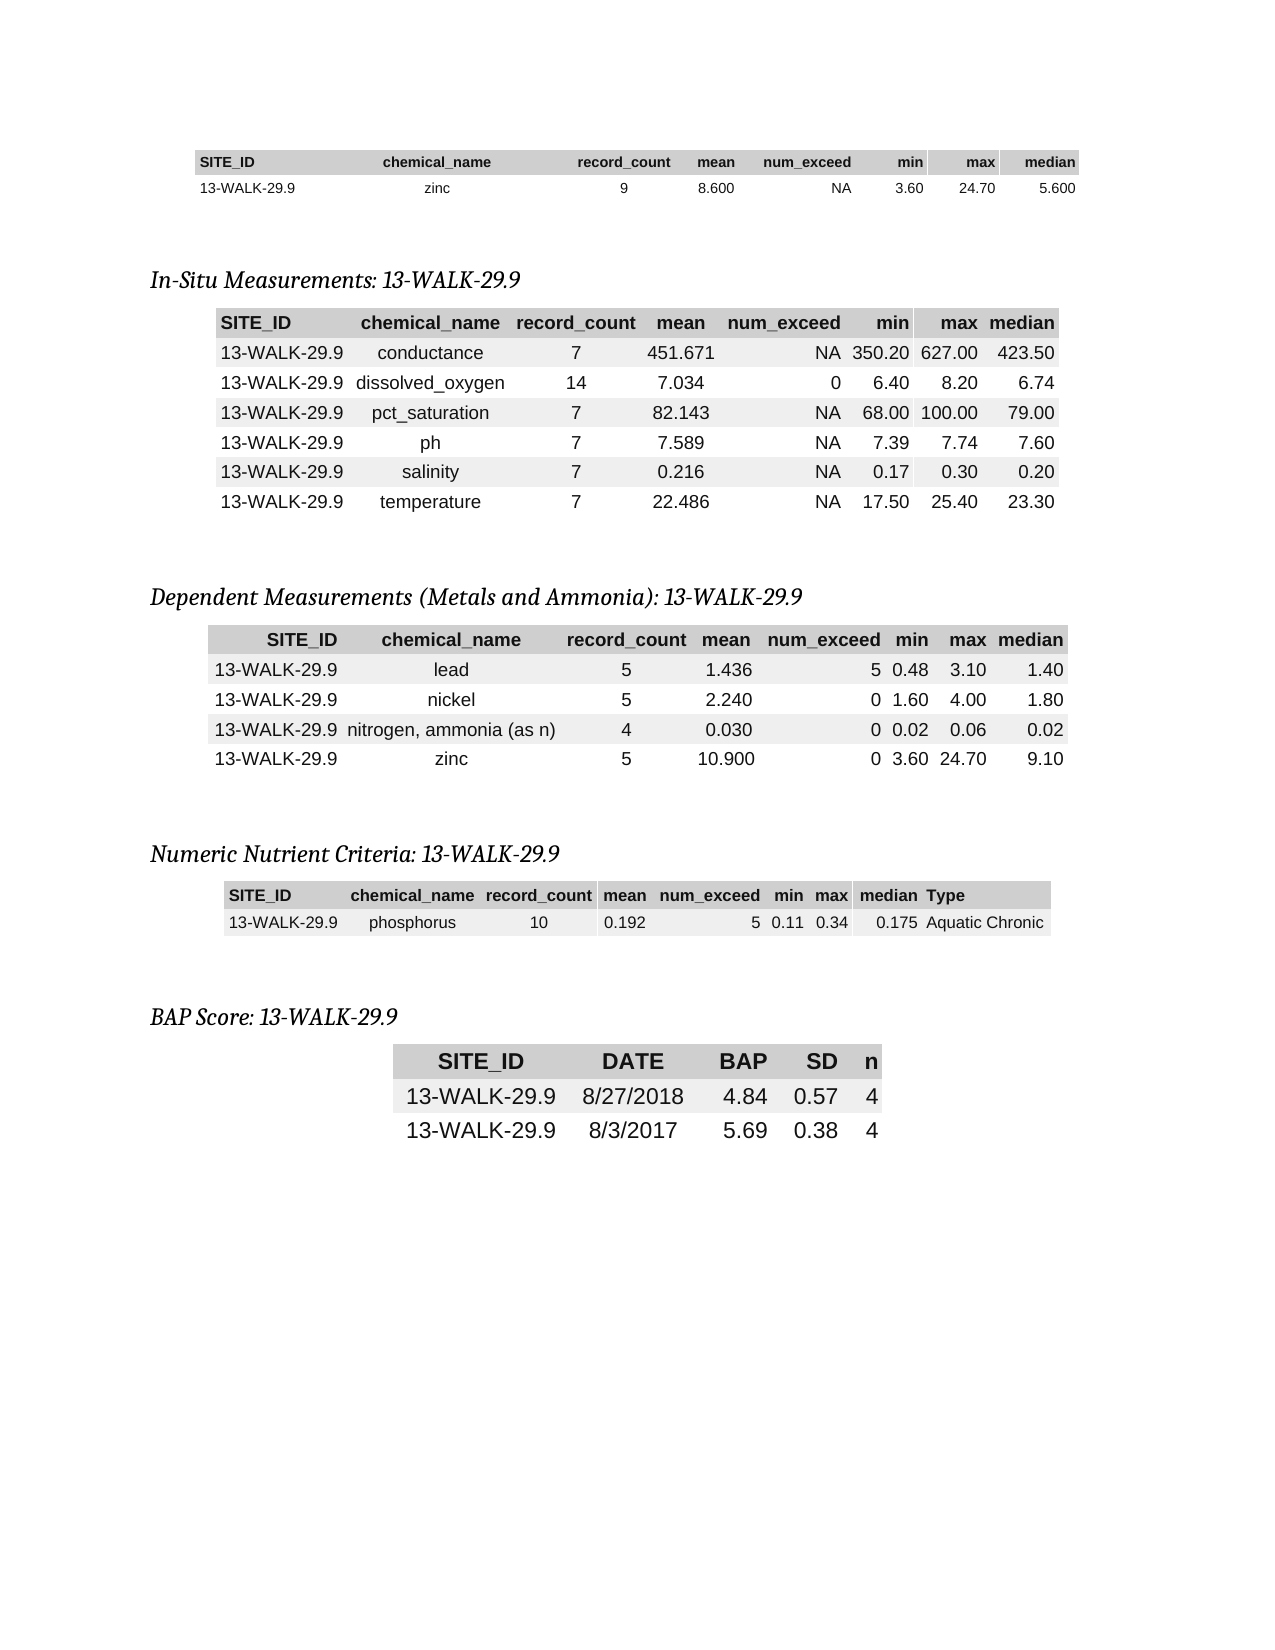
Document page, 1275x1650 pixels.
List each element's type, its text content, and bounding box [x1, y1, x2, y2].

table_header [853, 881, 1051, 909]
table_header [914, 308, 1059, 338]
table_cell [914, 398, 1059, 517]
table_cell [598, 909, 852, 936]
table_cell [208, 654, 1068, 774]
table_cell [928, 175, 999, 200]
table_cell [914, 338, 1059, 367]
text BAP Score: 13-WALK-29.9 [150, 1003, 1125, 1031]
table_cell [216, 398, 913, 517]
text Dependent Measurements (Metals and Ammonia): 13-WALK-29.9 [150, 583, 1125, 612]
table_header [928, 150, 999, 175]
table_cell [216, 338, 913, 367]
text In-Situ Measurements: 13-WALK-29.9 [150, 266, 1125, 295]
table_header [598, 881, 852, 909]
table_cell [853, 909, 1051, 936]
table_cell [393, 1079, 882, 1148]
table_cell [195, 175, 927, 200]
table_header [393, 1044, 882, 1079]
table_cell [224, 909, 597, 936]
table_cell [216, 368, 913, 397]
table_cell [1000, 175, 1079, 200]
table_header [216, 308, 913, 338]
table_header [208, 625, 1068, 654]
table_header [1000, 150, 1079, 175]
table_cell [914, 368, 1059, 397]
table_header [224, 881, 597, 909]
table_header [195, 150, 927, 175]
text Numeric Nutrient Criteria: 13-WALK-29.9 [150, 840, 1125, 869]
